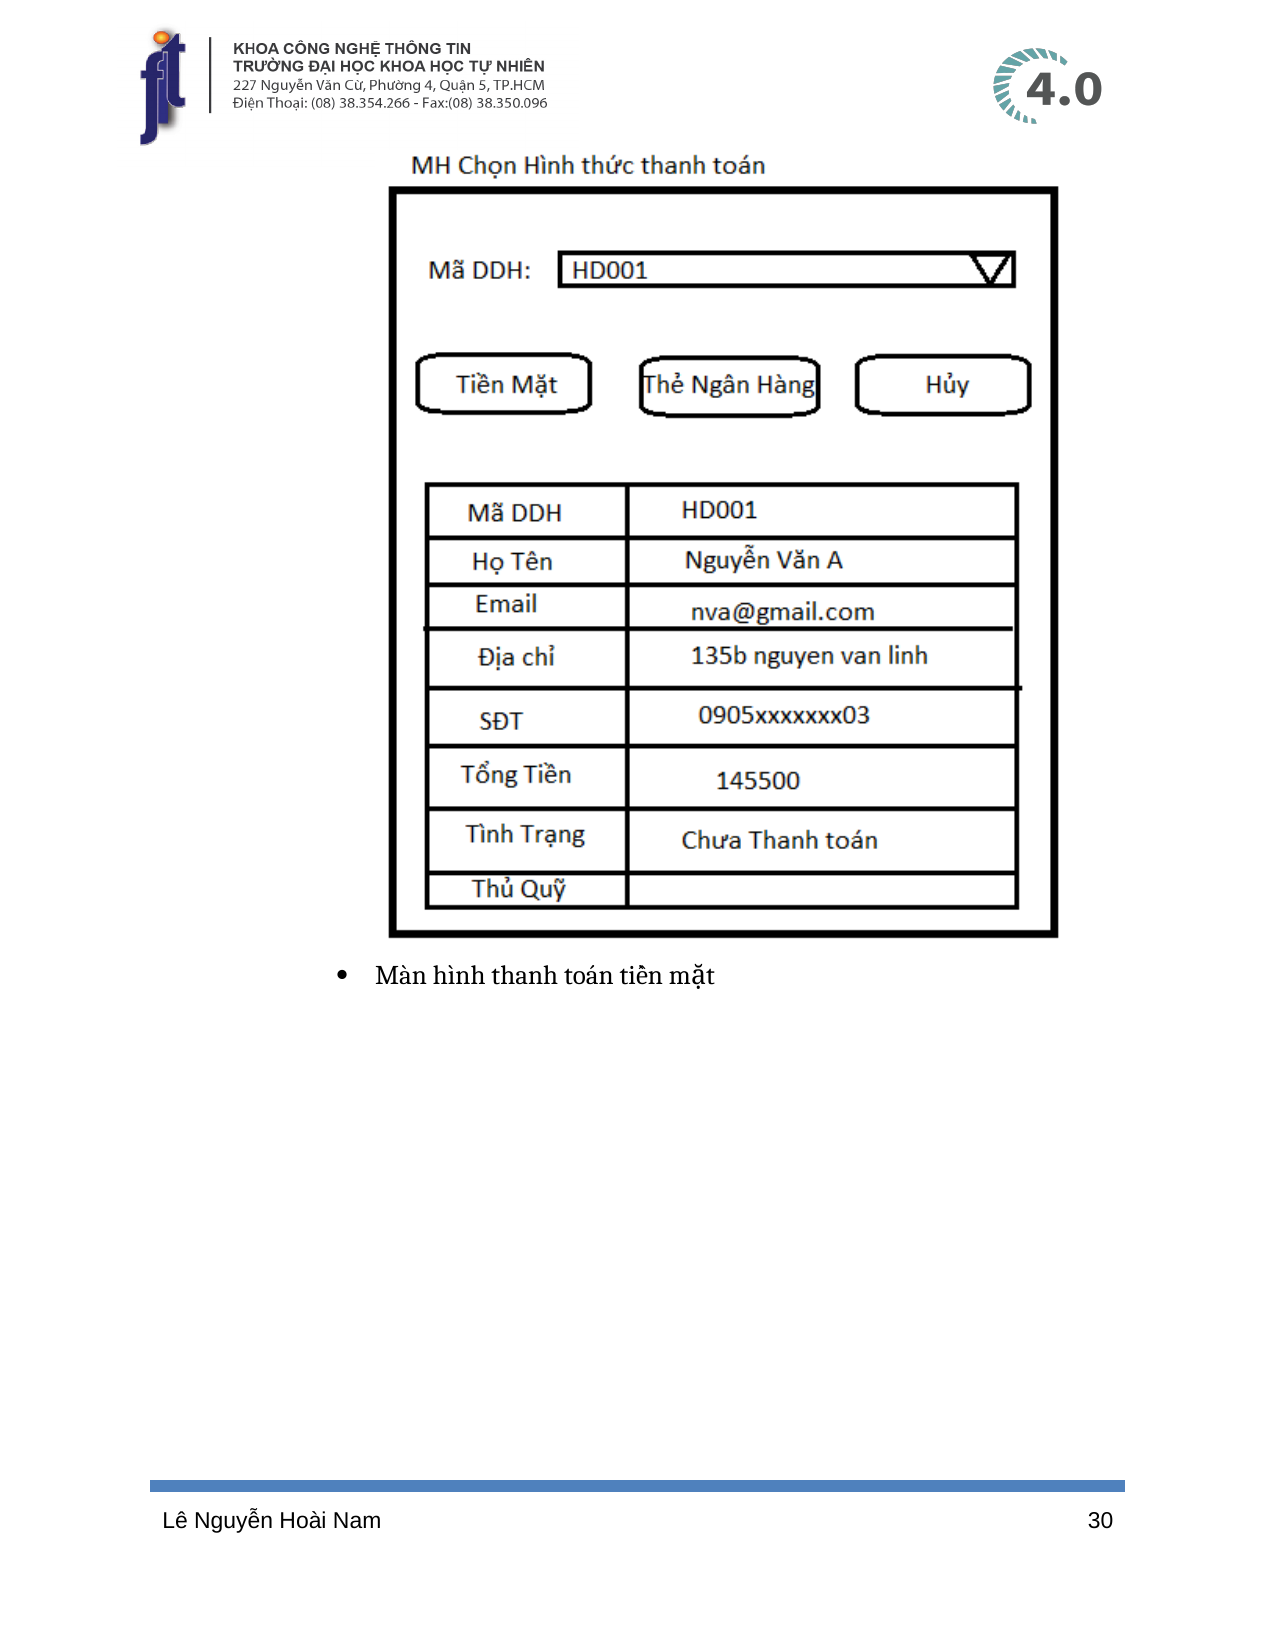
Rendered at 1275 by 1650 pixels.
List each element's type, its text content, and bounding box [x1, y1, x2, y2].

list Màn hình thanh toán tiền mặt [337, 960, 1125, 991]
picture [985, 41, 1108, 127]
picture [117, 21, 1071, 957]
